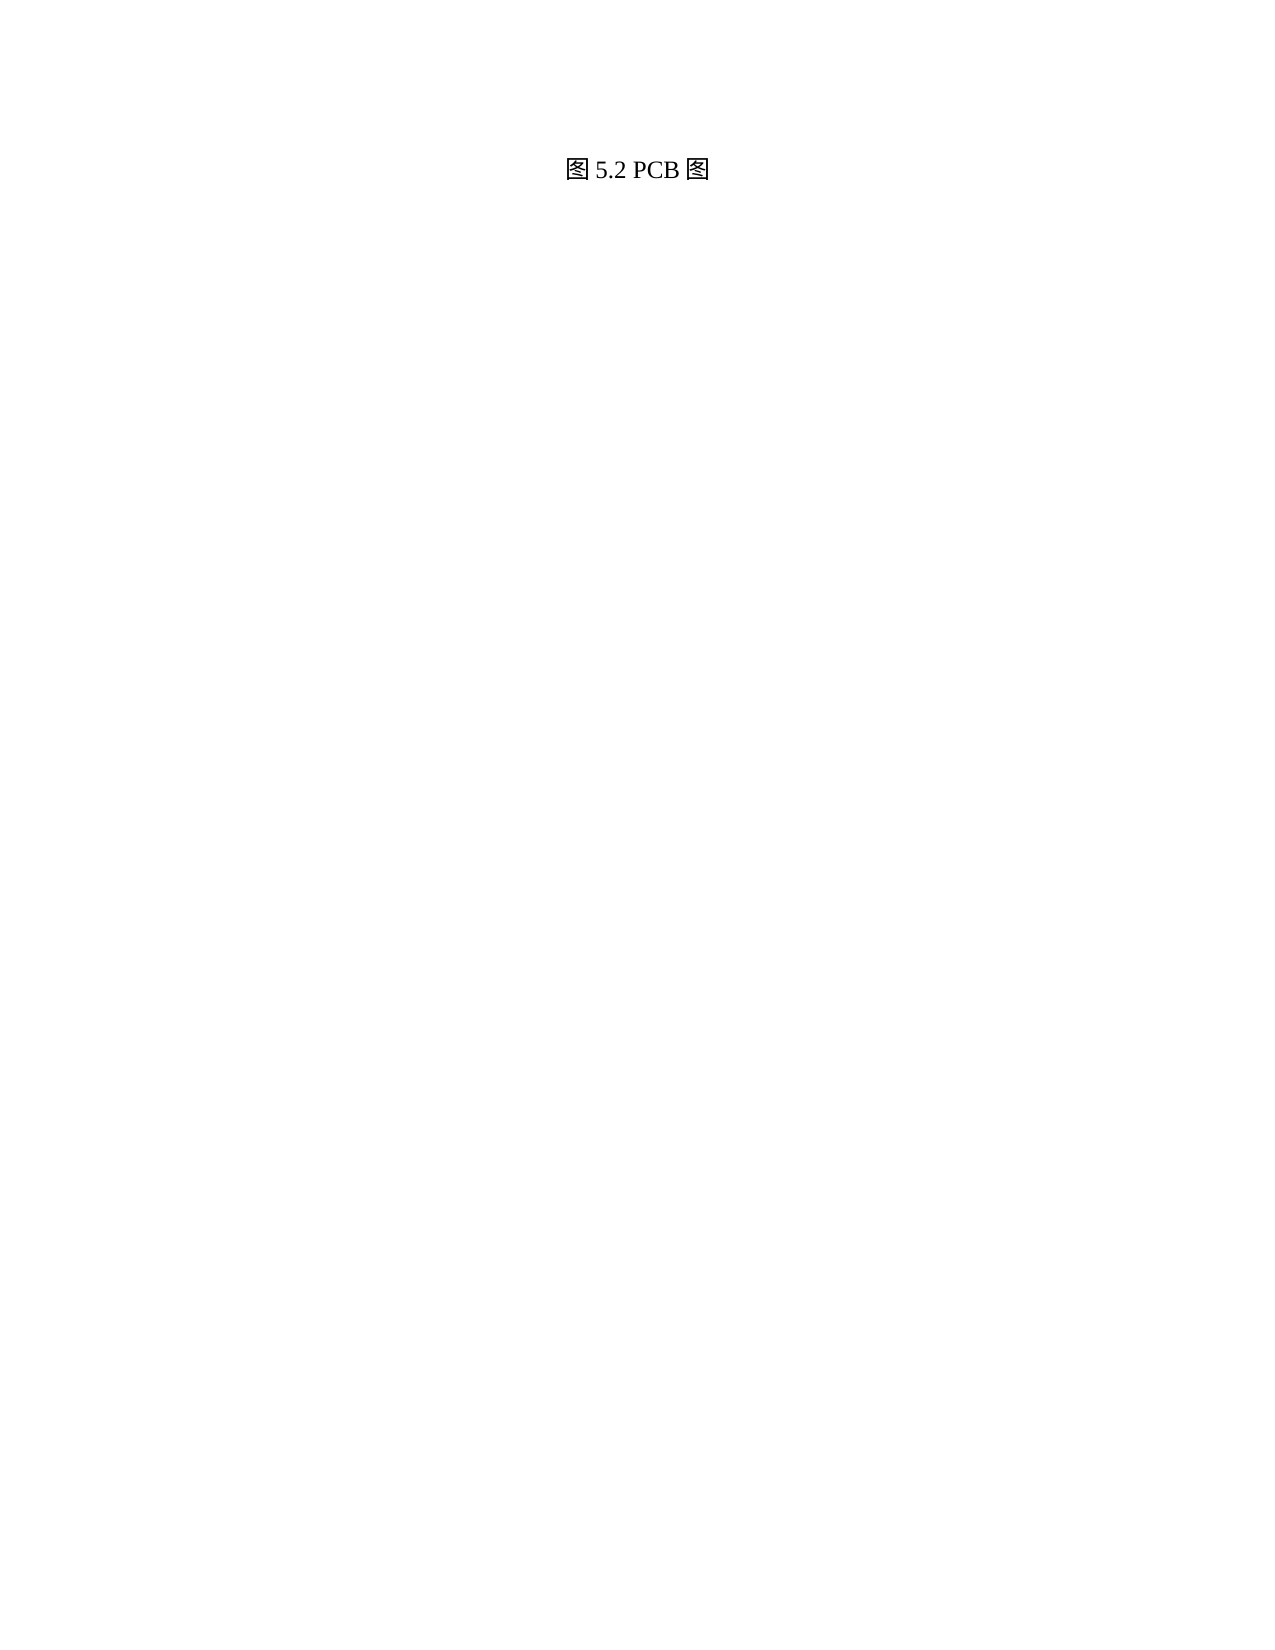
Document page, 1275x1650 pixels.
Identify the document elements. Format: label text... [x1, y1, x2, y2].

text 图5.2 PCB图 [187, 150, 1087, 186]
